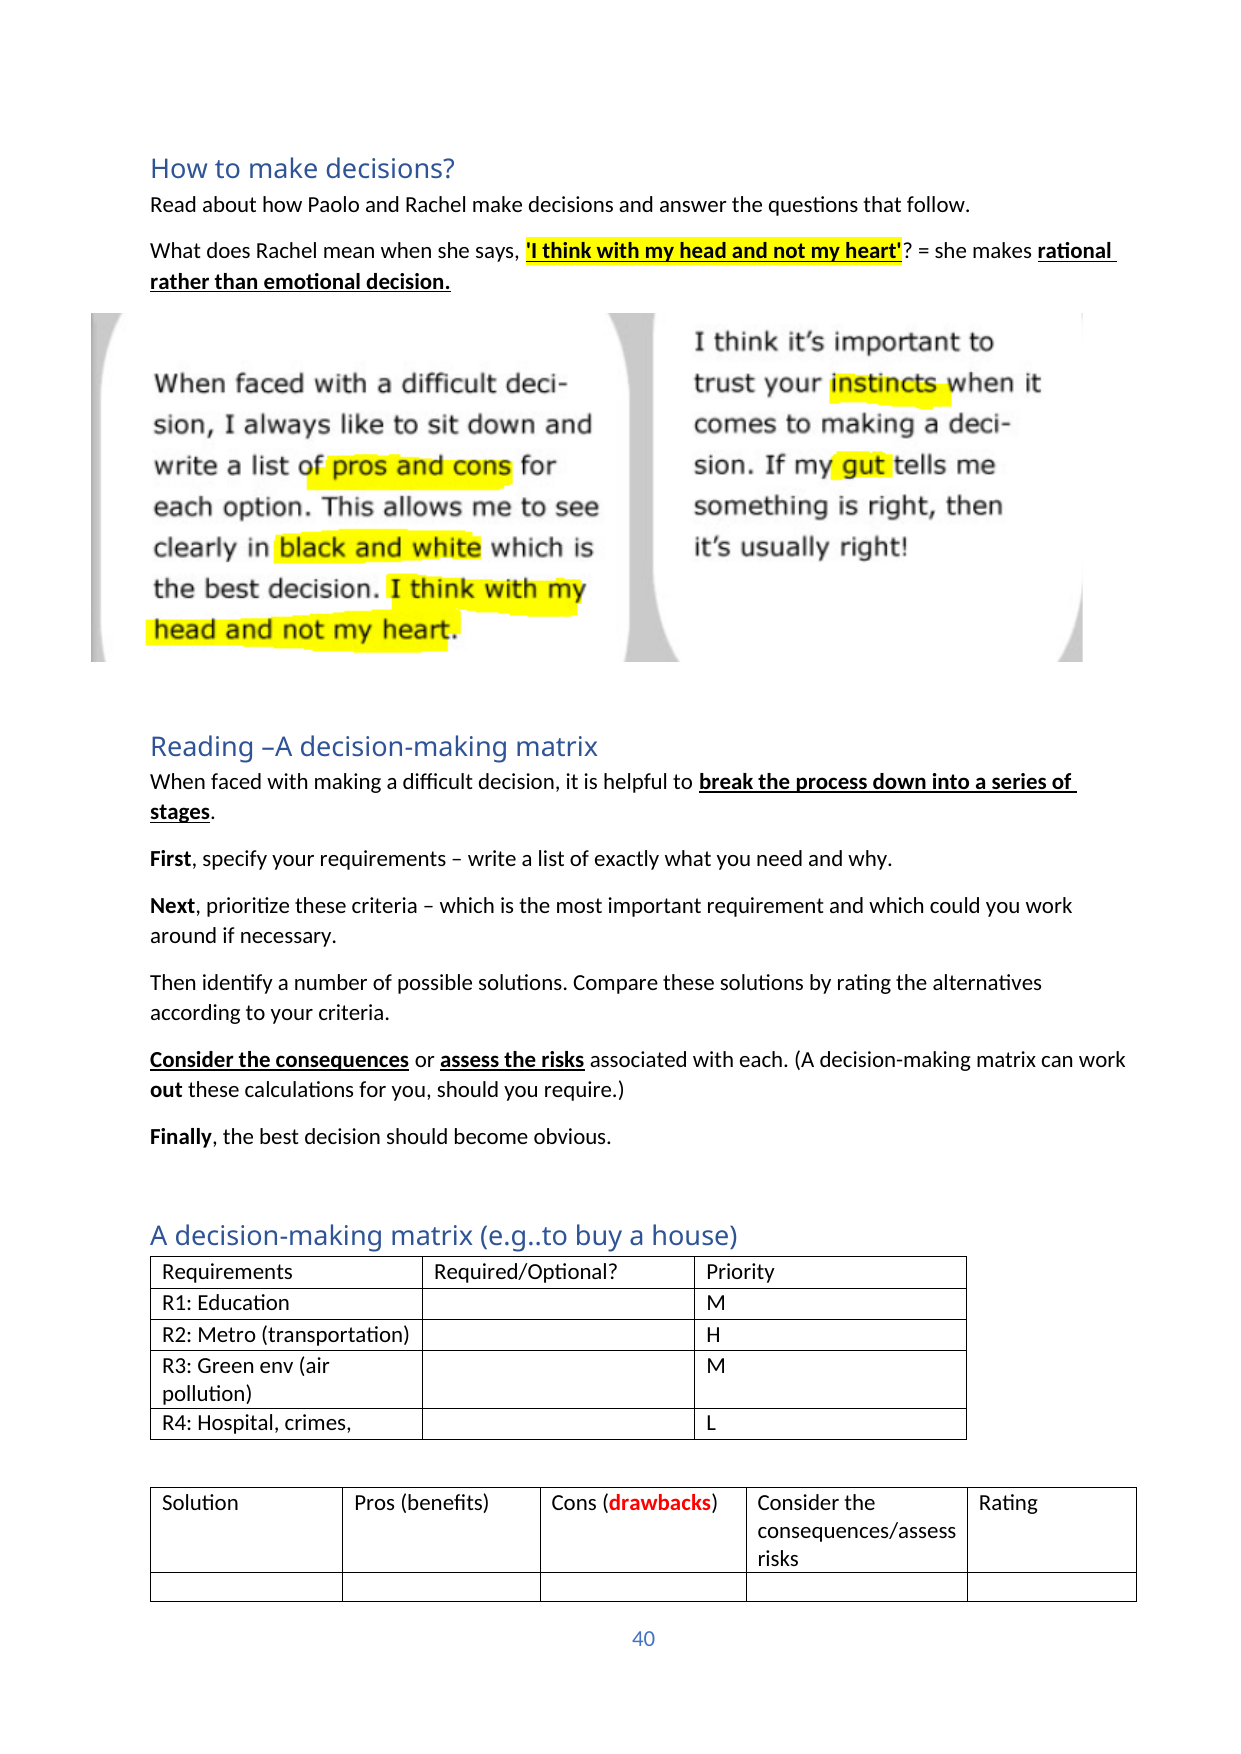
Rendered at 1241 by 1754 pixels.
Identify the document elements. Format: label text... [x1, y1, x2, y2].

text Next, prioritize these criteria – which is the most important requirement and which could you work around if necessary. [150, 891, 1137, 949]
text Then identify a number of possible solutions. Compare these solutions by rating the alternatives according to your criteria. [150, 968, 1137, 1027]
text What does Rachel mean when she says, 'I think with my head and not my heart'? = she makes rational rather than emotional decision. [150, 237, 1137, 295]
table_header Cons (drawbacks) [541, 1488, 746, 1572]
table_cell M [695, 1351, 966, 1407]
table_cell R4: Hospital, crimes, [151, 1409, 422, 1439]
text When faced with making a difficult decision, it is helpful to break the process down into a series of stages. [150, 767, 1137, 826]
table_cell [423, 1409, 694, 1439]
table_header Pros (benefits) [343, 1488, 540, 1572]
text First, specify your requirements – write a list of exactly what you need and why. [150, 844, 1137, 872]
subtitle Reading –A decision-making matrix [150, 727, 1137, 764]
table_cell R2: Metro (transportation) [151, 1320, 422, 1350]
table_cell M [695, 1289, 966, 1319]
table_cell R3: Green env (air pollution) [151, 1351, 422, 1407]
table_header Required/Optional? [423, 1257, 694, 1287]
table_cell [343, 1573, 540, 1601]
subtitle How to make decisions? [150, 150, 1137, 187]
table_header Rating [968, 1488, 1136, 1572]
table_cell H [695, 1320, 966, 1350]
text Consider the consequences or assess the risks associated with each. (A decision-making matrix can work out these calculations for you, should you require.) [150, 1045, 1137, 1104]
picture [91, 313, 1083, 662]
table_cell [151, 1573, 342, 1601]
table_cell L [695, 1409, 966, 1439]
table_cell R1: Education [151, 1289, 422, 1319]
table_header Solution [151, 1488, 342, 1572]
text Finally, the best decision should become obvious. [150, 1122, 1137, 1151]
table_cell [541, 1573, 746, 1601]
table_header Consider the consequences/assess risks [747, 1488, 967, 1572]
table_cell [747, 1573, 967, 1601]
subtitle A decision-making matrix (e.g..to buy a house) [150, 1216, 1137, 1253]
table_header Requirements [151, 1257, 422, 1287]
table_cell [968, 1573, 1136, 1601]
table_header Priority [695, 1257, 966, 1287]
table_cell [423, 1320, 694, 1350]
table_cell [423, 1351, 694, 1407]
text Read about how Paolo and Rachel make decisions and answer the questions that follow. [150, 190, 1137, 218]
table_cell [423, 1289, 694, 1319]
